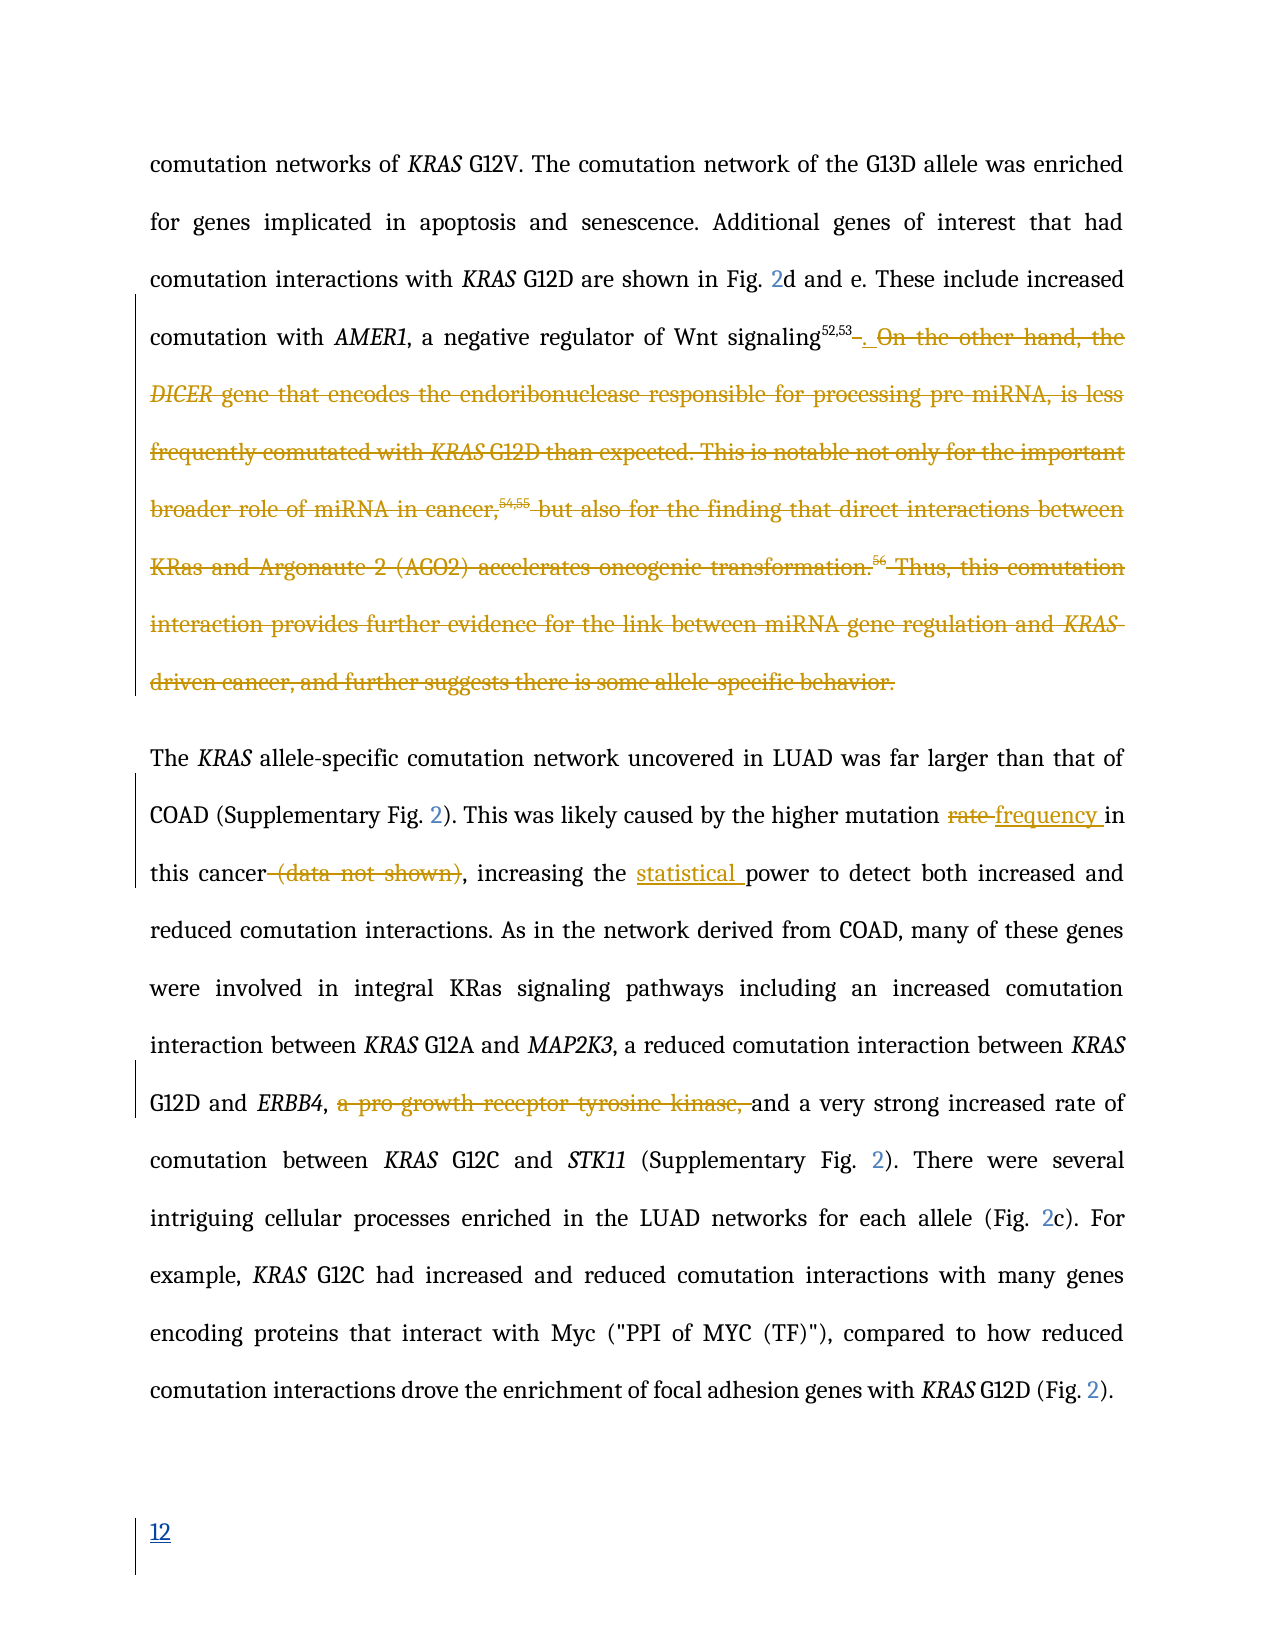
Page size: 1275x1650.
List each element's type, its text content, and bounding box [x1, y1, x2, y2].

text The KRAS allele-specific comutation network uncovered in LUAD was far larger than that of COAD (Supplementary Fig. 2). This was likely caused by the higher mutation in this cancer, increasing the power to detect both increased and reduced comutation interactions. As in the network derived from COAD, many of these genes were involved in integral KRas signaling pathways including an increased comutation interaction between KRAS G12A and MAP2K3, a reduced comutation interaction between KRAS G12D and ERBB4, and a very strong increased rate of comutation between KRAS G12C and STK11 (Supplementary Fig. 2). There were several intriguing cellular processes enriched in the LUAD networks for each allele (Fig. 2c). For example, KRAS G12C had increased and reduced comutation interactions with many genes encoding proteins that interact with Myc ("PPI of MYC (TF)"), compared to how reduced comutation interactions drove the enrichment of focal adhesion genes with KRAS G12D (Fig. 2). [150, 744, 1125, 1405]
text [150, 150, 1125, 452]
